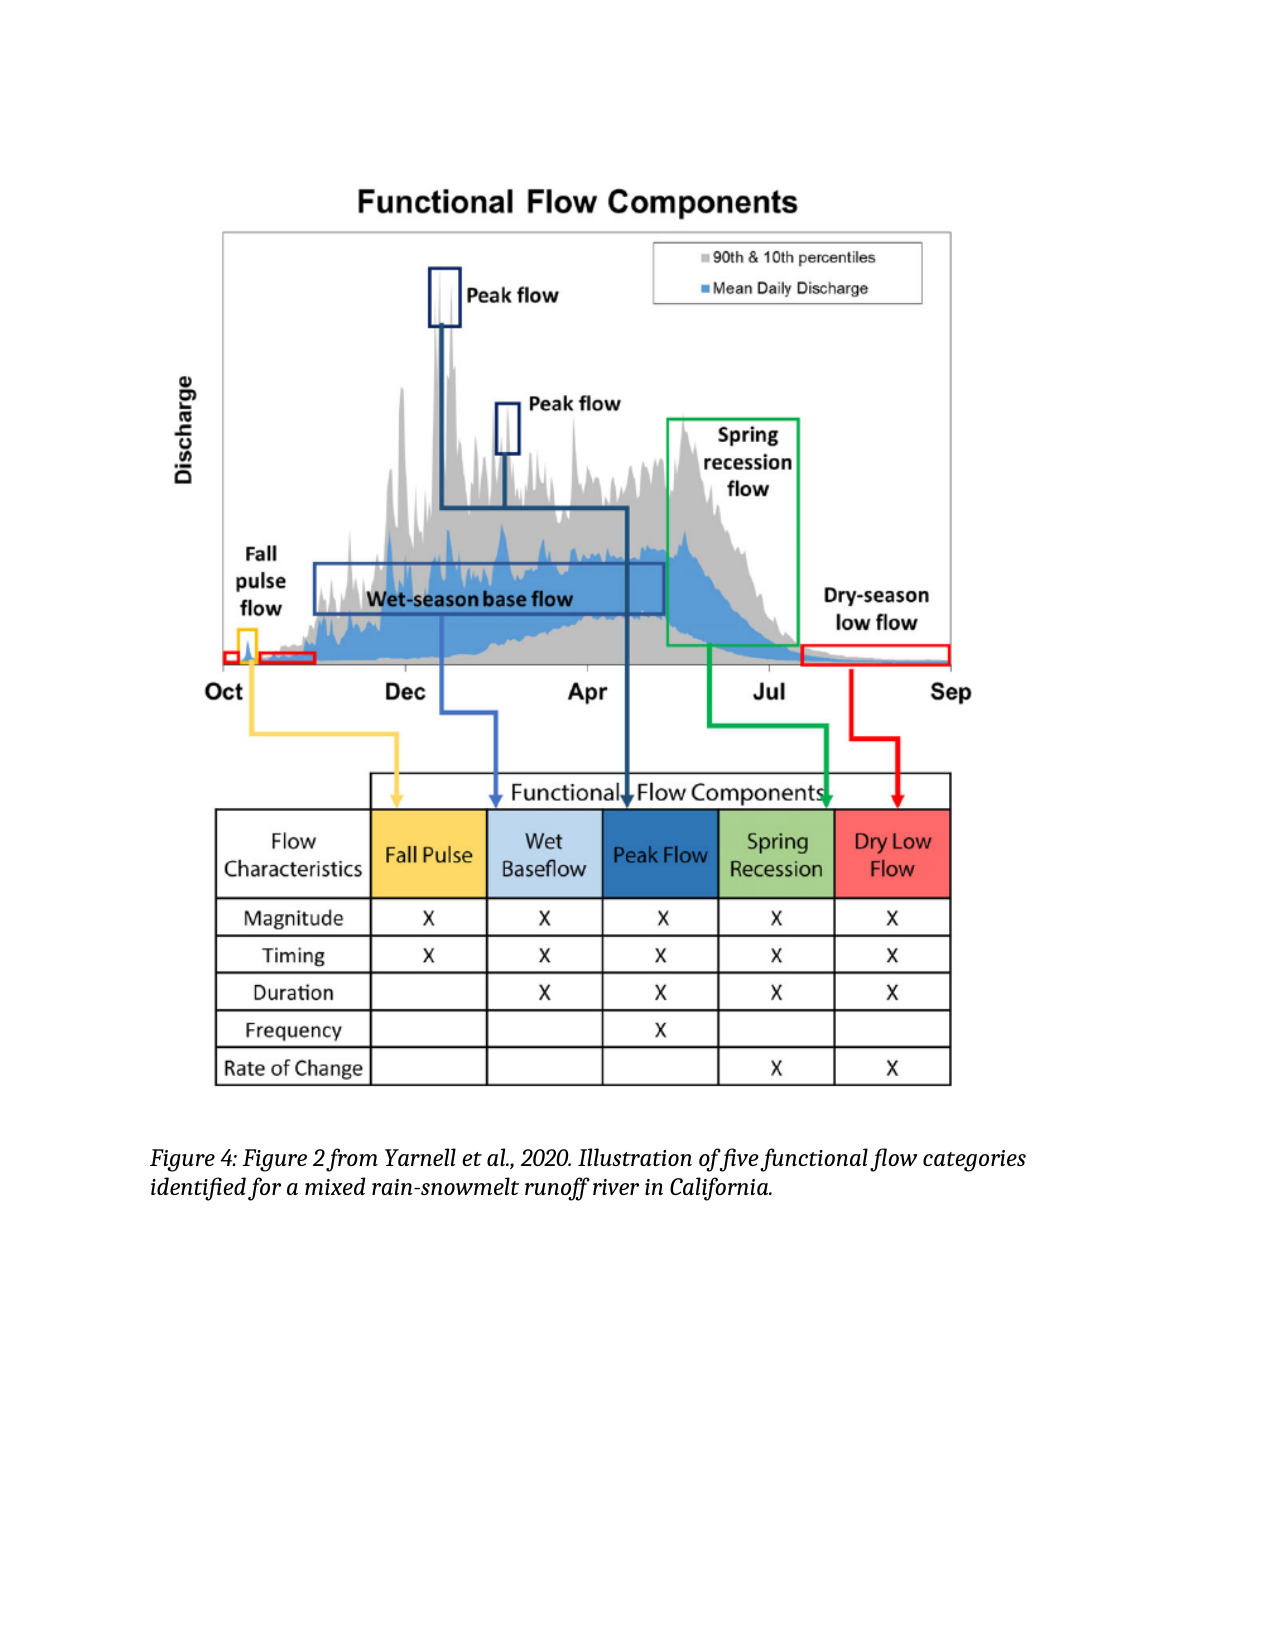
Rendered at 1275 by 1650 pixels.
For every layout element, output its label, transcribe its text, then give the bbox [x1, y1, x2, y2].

text Figure 4: Figure 2 from Yarnell et al., 2020. Illustration of five functional flow categories identified for a mixed rain-snowmelt runoff river in California. [150, 1144, 1125, 1201]
picture [168, 150, 991, 1124]
